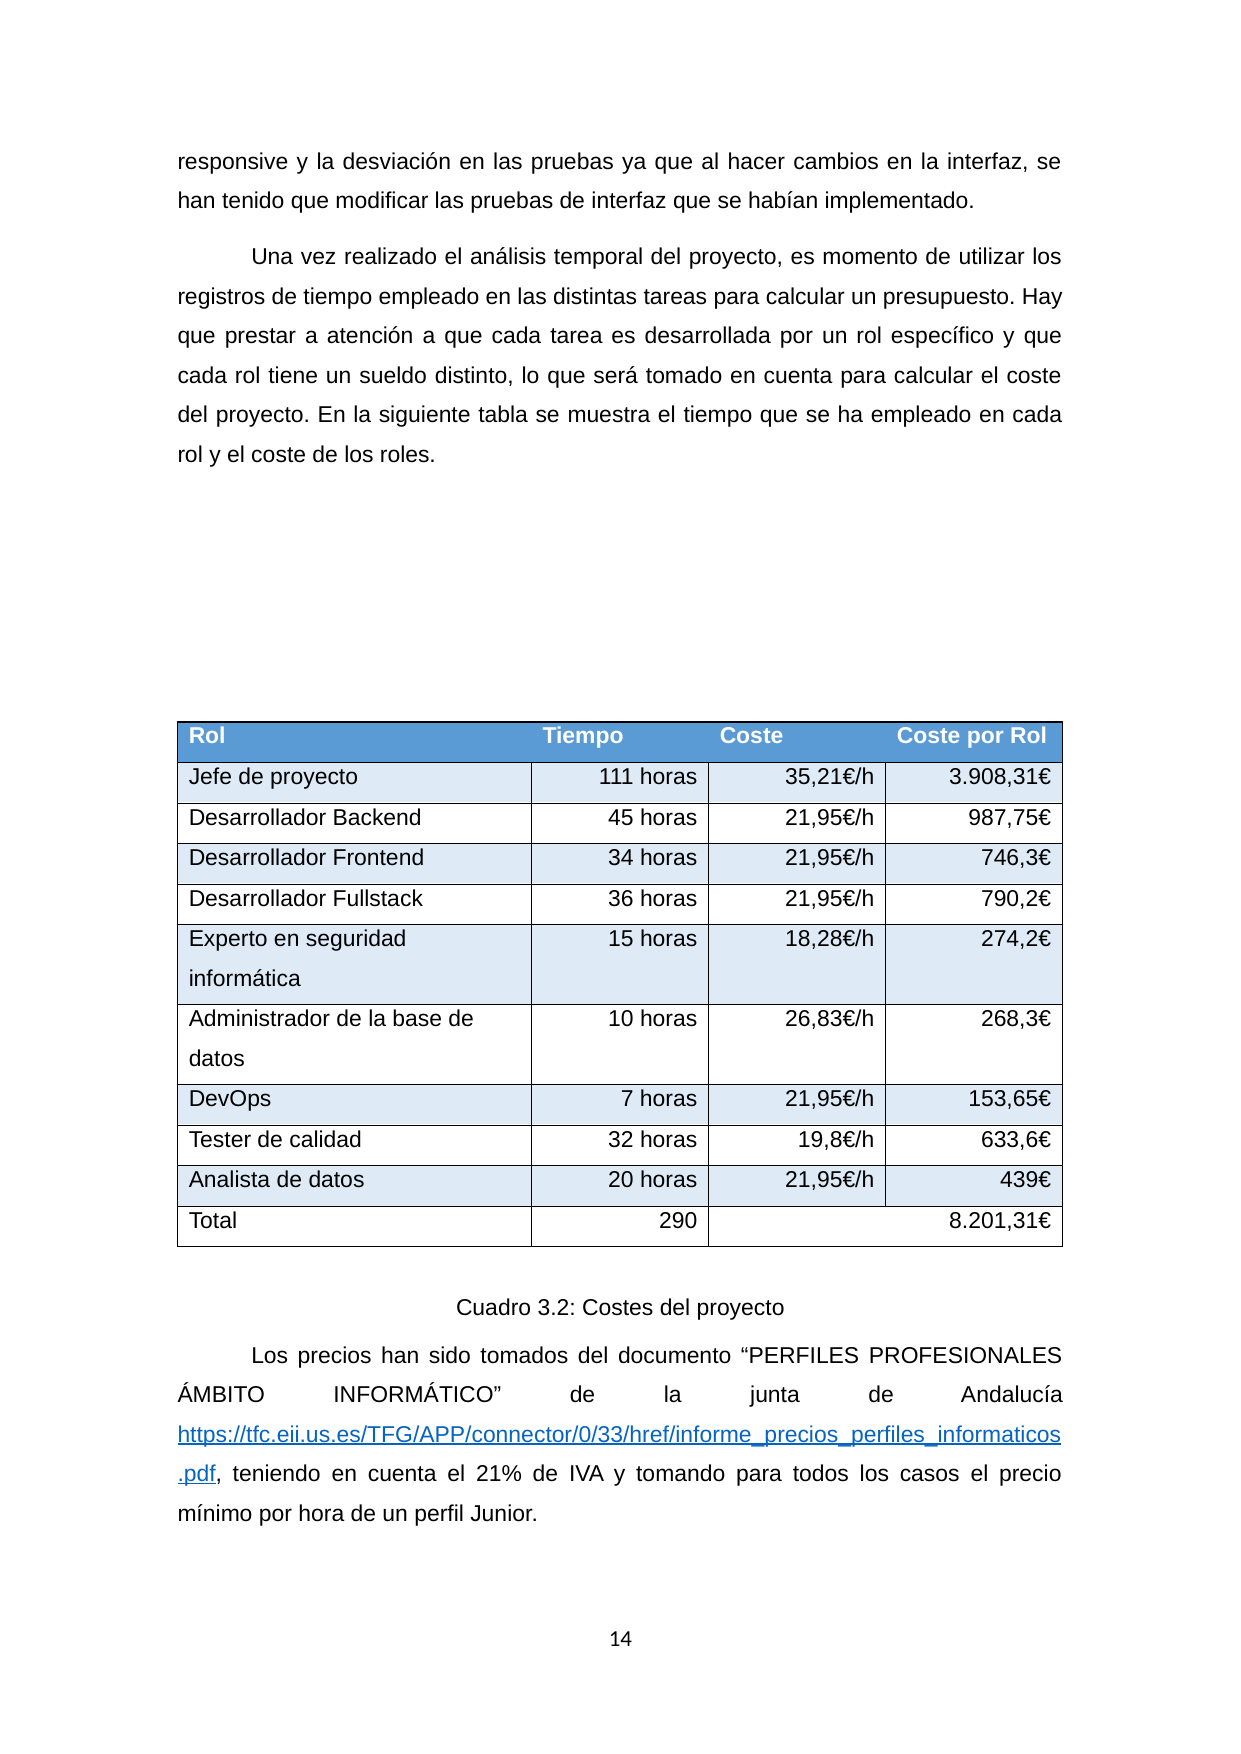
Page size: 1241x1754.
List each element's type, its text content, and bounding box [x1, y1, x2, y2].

table_cell 26,83€/h [709, 1005, 885, 1084]
table_cell Jefe de proyecto [178, 763, 531, 802]
table_cell 790,2€ [886, 885, 1062, 924]
table_cell 153,65€ [886, 1085, 1062, 1124]
table_cell 111 horas [532, 763, 708, 802]
table_cell 8.201,31€ [709, 1207, 1062, 1246]
table_cell Desarrollador Backend [178, 804, 531, 843]
table_cell 7 horas [532, 1085, 708, 1124]
table_header Rol [178, 723, 531, 762]
table_cell 18,28€/h [709, 925, 885, 1004]
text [177, 148, 1063, 213]
table_cell 290 [532, 1207, 708, 1246]
table_cell 20 horas [532, 1166, 708, 1206]
table_cell Experto en seguridad informática [178, 925, 531, 1004]
text Los precios han sido tomados del documento “PERFILES PROFESIONALES ÁMBITO INFORMÁTICO” de la junta de Andalucía https://tfc.eii.us.es/TFG/APP/connector/0/33/href/informe_precios_perfiles_informaticos.pdf, teniendo en cuenta el 21% de IVA y tomando para todos los casos el precio mínimo por hora de un perfil Junior. [177, 1342, 1063, 1526]
table_cell 45 horas [532, 804, 708, 843]
table_header Tiempo [532, 723, 708, 762]
table_cell Desarrollador Frontend [178, 844, 531, 883]
table_cell Administrador de la base de datos [178, 1005, 531, 1084]
table_cell 15 horas [532, 925, 708, 1004]
table_header Coste [709, 723, 885, 762]
table_header Coste por Rol [886, 723, 1062, 762]
table_cell 21,95€/h [709, 885, 885, 924]
table_cell 10 horas [532, 1005, 708, 1084]
table_cell 274,2€ [886, 925, 1062, 1004]
table_cell Analista de datos [178, 1166, 531, 1206]
table_cell 987,75€ [886, 804, 1062, 843]
table_cell Desarrollador Fullstack [178, 885, 531, 924]
table_cell 35,21€/h [709, 763, 885, 802]
table_cell Total [178, 1207, 531, 1246]
table_cell 268,3€ [886, 1005, 1062, 1084]
table_cell 36 horas [532, 885, 708, 924]
table_cell 19,8€/h [709, 1126, 885, 1165]
table_cell 3.908,31€ [886, 763, 1062, 802]
table_cell 21,95€/h [709, 804, 885, 843]
table_cell 21,95€/h [709, 844, 885, 883]
text Cuadro 3.2: Costes del proyecto [177, 1294, 1063, 1321]
table_cell 633,6€ [886, 1126, 1062, 1165]
table_cell 746,3€ [886, 844, 1062, 883]
table_cell 21,95€/h [709, 1085, 885, 1124]
text Una vez realizado el análisis temporal del proyecto, es momento de utilizar los registros de tiempo empleado en las distintas tareas para calcular un presupuesto. Hay que prestar a atención a que cada tarea es desarrollada por un rol específico y que cada rol tiene un sueldo distinto, lo que será tomado en cuenta para calcular el coste del proyecto. En la siguiente tabla se muestra el tiempo que se ha empleado en cada rol y el coste de los roles. [177, 243, 1063, 467]
table_cell 32 horas [532, 1126, 708, 1165]
table_cell DevOps [178, 1085, 531, 1124]
table_cell 34 horas [532, 844, 708, 883]
table_cell Tester de calidad [178, 1126, 531, 1165]
table_cell 439€ [886, 1166, 1062, 1206]
table_cell 21,95€/h [709, 1166, 885, 1206]
